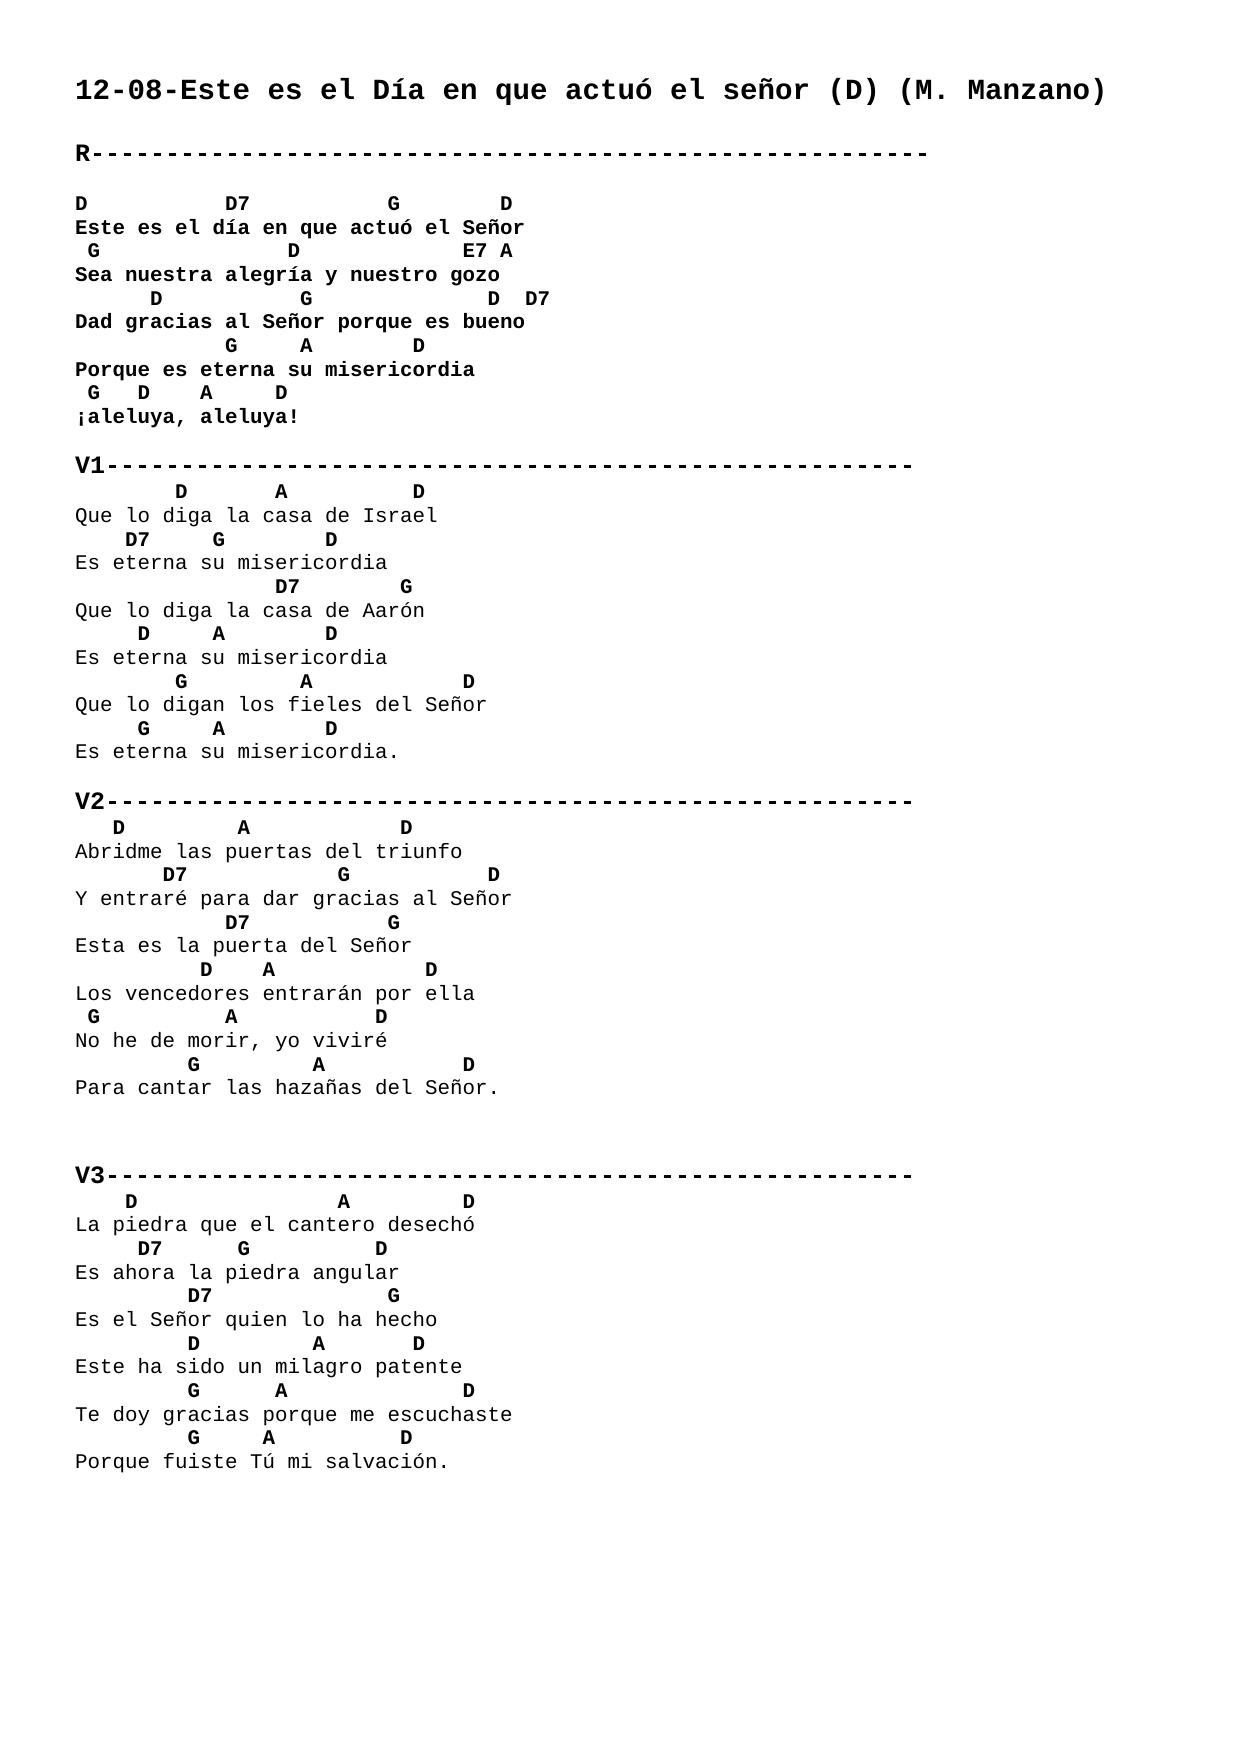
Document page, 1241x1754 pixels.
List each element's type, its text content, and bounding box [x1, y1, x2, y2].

text D7 G D [75, 864, 1165, 888]
text Es eterna su misericordia [75, 552, 1165, 576]
text Porque es eterna su misericordia [75, 358, 1165, 382]
text Este ha sido un milagro patente [75, 1356, 1165, 1380]
text D7 G [75, 576, 1165, 600]
text 12-08-Este es el Día en que actuó el señor (D) (M. Manzano) [75, 75, 1165, 108]
text V3------------------------------------------------------ [75, 1162, 1165, 1191]
text V1------------------------------------------------------ [75, 453, 1165, 481]
text Sea nuestra alegría y nuestro gozo [75, 264, 1165, 288]
text G D E7 A [75, 240, 1165, 264]
text Para cantar las hazañas del Señor. [75, 1077, 1165, 1101]
text Es eterna su misericordia. [75, 742, 1165, 765]
text D7 G [75, 912, 1165, 935]
text Los vencedores entrarán por ella [75, 983, 1165, 1006]
text Y entraré para dar gracias al Señor [75, 888, 1165, 912]
text D G D D7 [75, 288, 1165, 311]
text D7 G D [75, 529, 1165, 552]
text Dad gracias al Señor porque es bueno [75, 311, 1165, 335]
text G A D [75, 1054, 1165, 1077]
text G D A D [75, 382, 1165, 406]
text Que lo digan los fieles del Señor [75, 694, 1165, 718]
text Porque fuiste Tú mi salvación. [75, 1451, 1165, 1474]
text ¡aleluya, aleluya! [75, 406, 1165, 429]
text D7 G [75, 1285, 1165, 1309]
text G A D [75, 1427, 1165, 1451]
text D D7 G D [75, 193, 1165, 217]
text Esta es la puerta del Señor [75, 935, 1165, 959]
text Es eterna su misericordia [75, 647, 1165, 671]
text G A D [75, 671, 1165, 694]
text Es el Señor quien lo ha hecho [75, 1309, 1165, 1333]
text Que lo diga la casa de Aarón [75, 600, 1165, 623]
text D A D [75, 623, 1165, 647]
text D A D [75, 817, 1165, 841]
text Este es el día en que actuó el Señor [75, 217, 1165, 240]
text Que lo diga la casa de Israel [75, 505, 1165, 529]
text D A D [75, 481, 1165, 505]
text D A D [75, 959, 1165, 983]
text V2------------------------------------------------------ [75, 789, 1165, 817]
text La piedra que el cantero desechó [75, 1214, 1165, 1238]
text D A D [75, 1191, 1165, 1214]
text G A D [75, 1380, 1165, 1403]
text G A D [75, 335, 1165, 358]
text No he de morir, yo viviré [75, 1030, 1165, 1054]
text Es ahora la piedra angular [75, 1262, 1165, 1285]
text G A D [75, 1006, 1165, 1030]
text D A D [75, 1333, 1165, 1356]
text R-------------------------------------------------------- [75, 141, 1165, 169]
text G A D [75, 718, 1165, 742]
text D7 G D [75, 1238, 1165, 1262]
text Abridme las puertas del triunfo [75, 841, 1165, 864]
text Te doy gracias porque me escuchaste [75, 1403, 1165, 1427]
